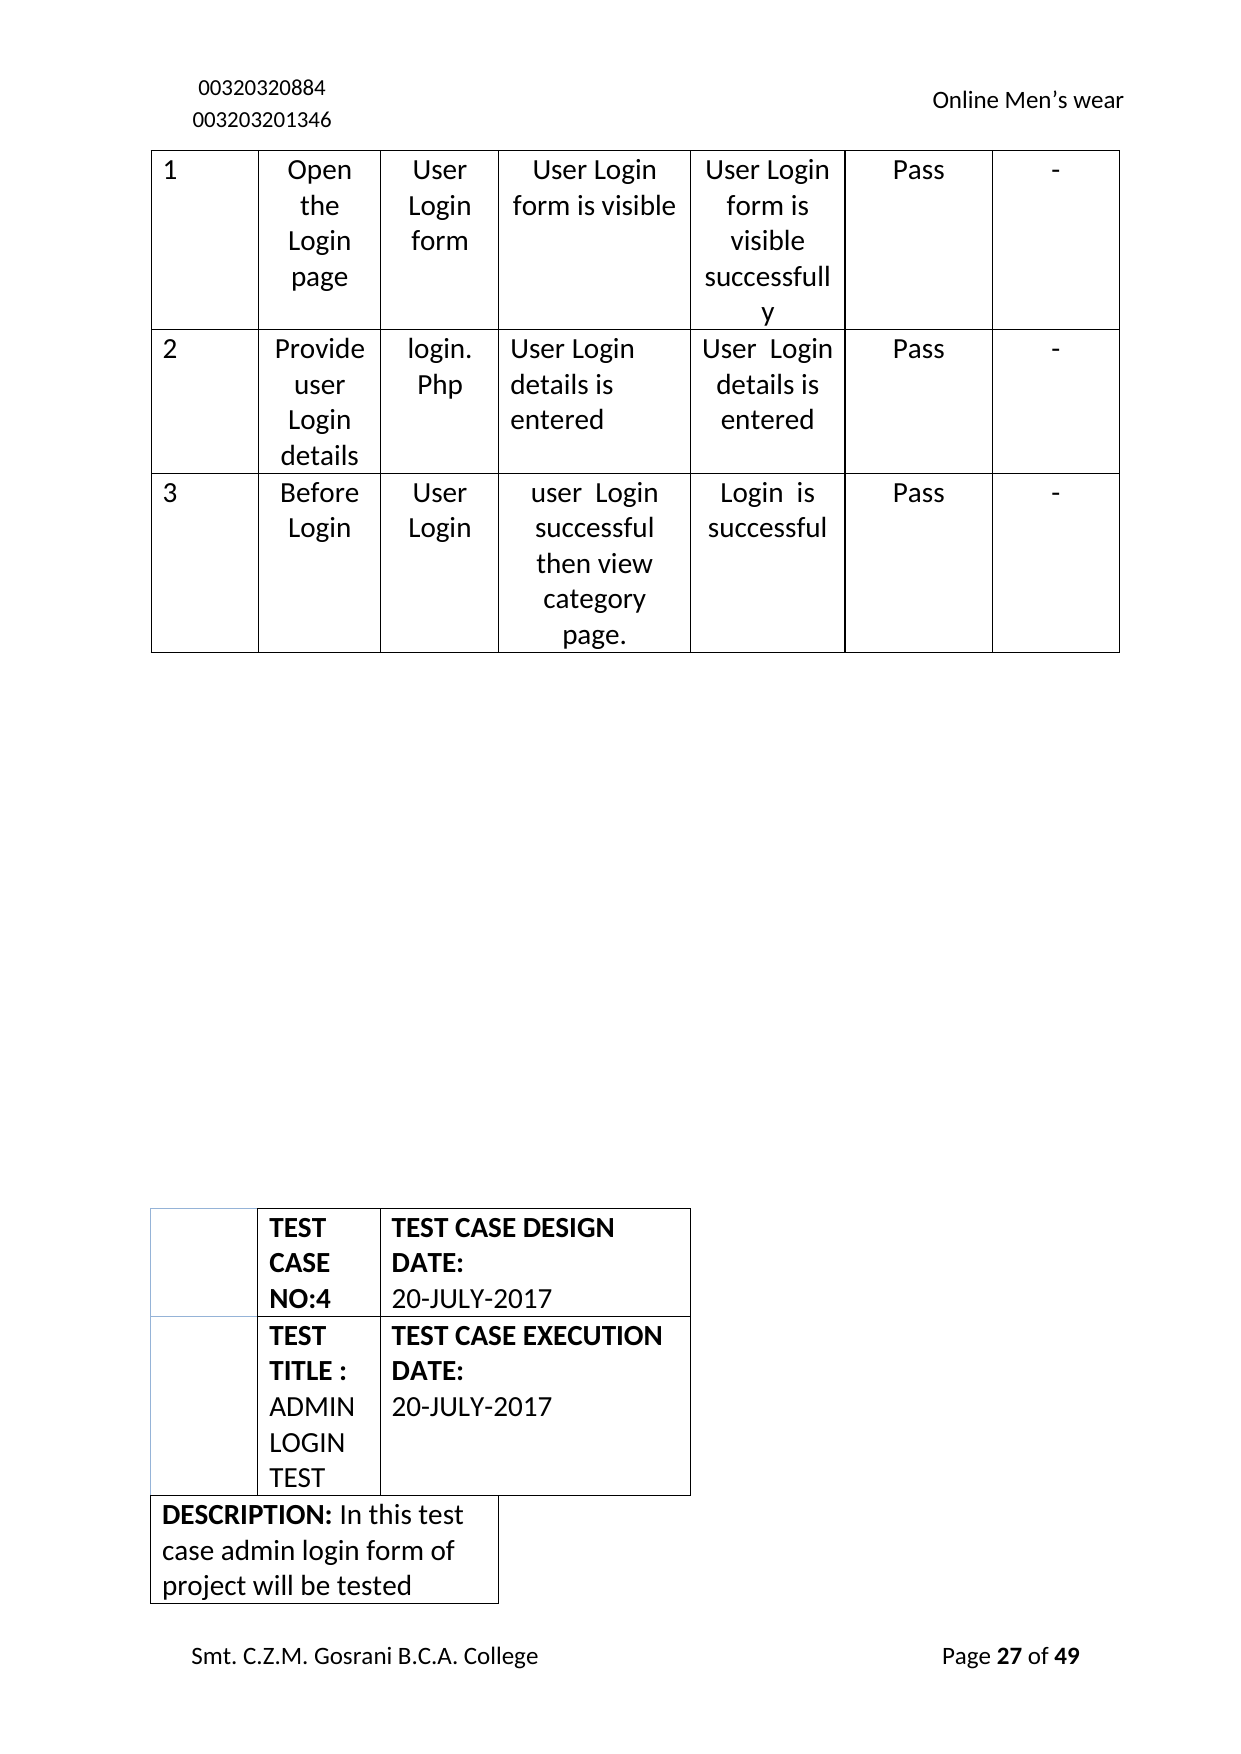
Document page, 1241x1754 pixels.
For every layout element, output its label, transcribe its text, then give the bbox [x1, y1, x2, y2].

table_cell 3 [152, 474, 258, 652]
table_cell 2 [152, 330, 258, 473]
table_cell Pass [846, 474, 992, 652]
table_cell User Login form [381, 151, 498, 329]
table_cell Open the Login page [259, 151, 380, 329]
table_header TEST CASE DESIGN DATE: 20-JULY-2017 [381, 1209, 690, 1316]
table_cell - [993, 474, 1119, 652]
table_cell - [993, 330, 1119, 473]
table_cell User Login details is entered [691, 330, 844, 473]
table_header TEST CASE NO:4 [258, 1209, 380, 1316]
table_cell Pass [846, 151, 992, 329]
table_cell User Login form is visible [499, 151, 690, 329]
table_cell - [993, 151, 1119, 329]
table_cell user Login successful then view category page. [499, 474, 690, 652]
table_cell 1 [152, 151, 258, 329]
table_header [151, 1209, 257, 1316]
table_cell User Login details is entered [499, 330, 690, 473]
table_cell TEST CASE EXECUTION DATE: 20-JULY-2017 [381, 1317, 690, 1495]
table_cell Provide user Login details [259, 330, 380, 473]
table_cell Before Login [259, 474, 380, 652]
table_cell login. Php [381, 330, 498, 473]
table_cell User Login [381, 474, 498, 652]
table_cell Login is successful [691, 474, 844, 652]
table_cell Pass [846, 330, 992, 473]
table_cell User Login form is visible successfully [691, 151, 844, 329]
table_cell TEST TITLE : ADMIN LOGIN TEST [258, 1317, 380, 1495]
table_cell [151, 1317, 257, 1495]
table_cell DESCRIPTION: In this test case admin login form of project will be tested [151, 1496, 498, 1603]
